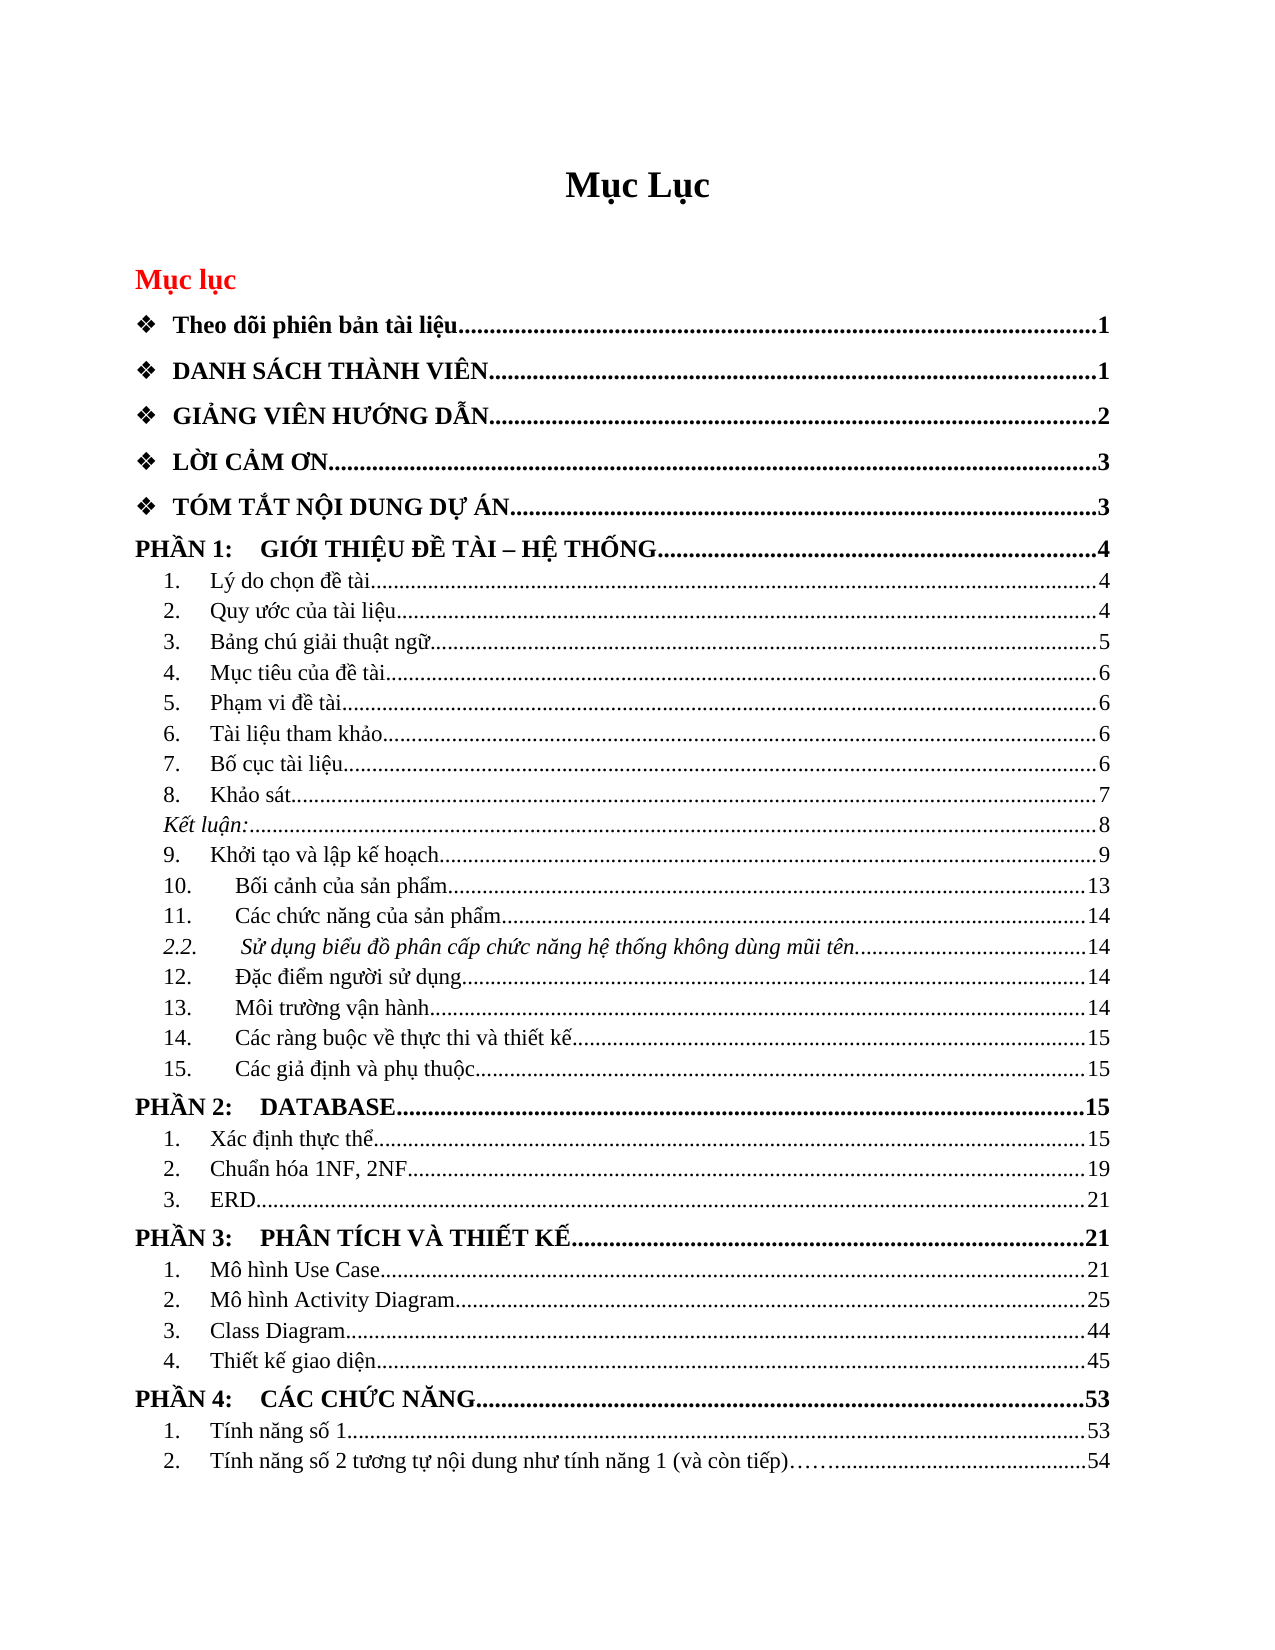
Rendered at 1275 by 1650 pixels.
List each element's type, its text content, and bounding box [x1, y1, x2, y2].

text Mục Lục [135, 162, 1140, 206]
